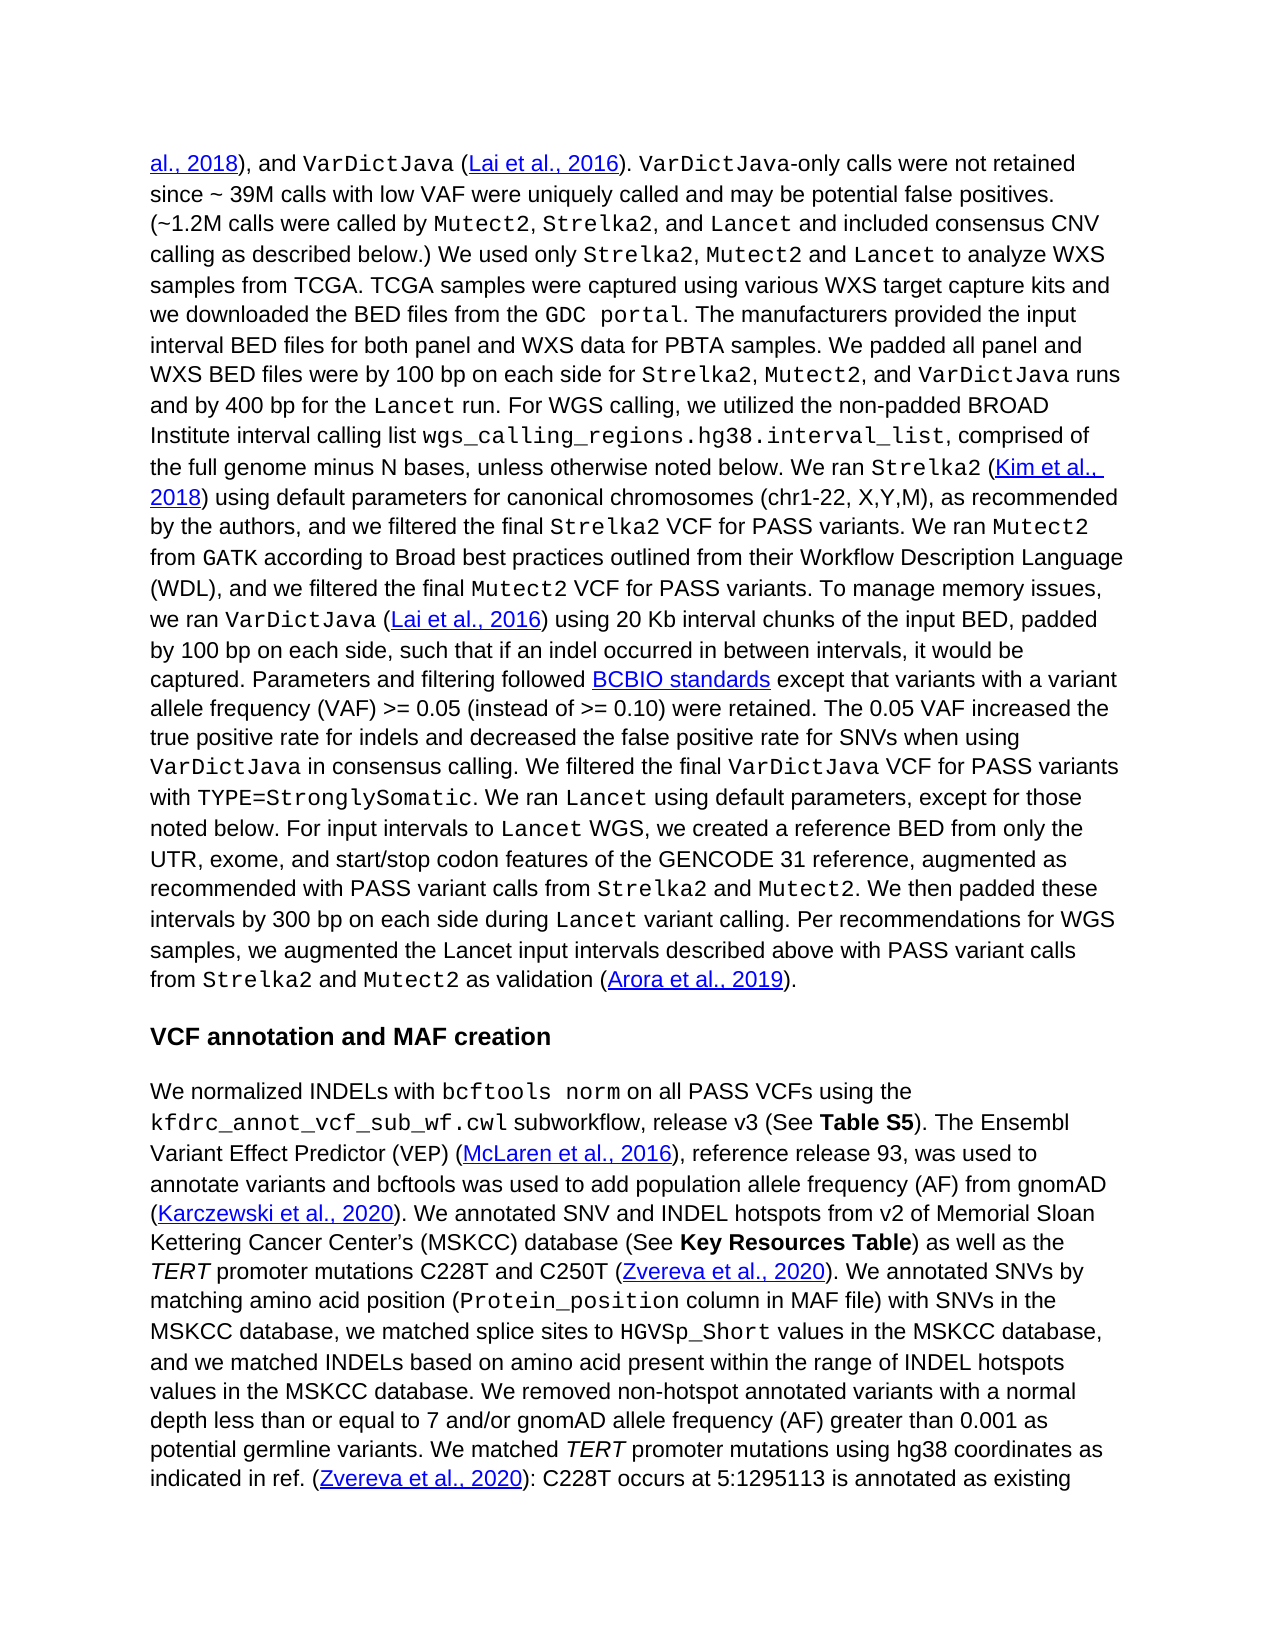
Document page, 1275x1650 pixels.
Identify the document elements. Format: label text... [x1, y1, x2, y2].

subtitle VCF annotation and MAF creation [150, 1022, 1125, 1050]
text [150, 1078, 1125, 1491]
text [150, 150, 1125, 994]
